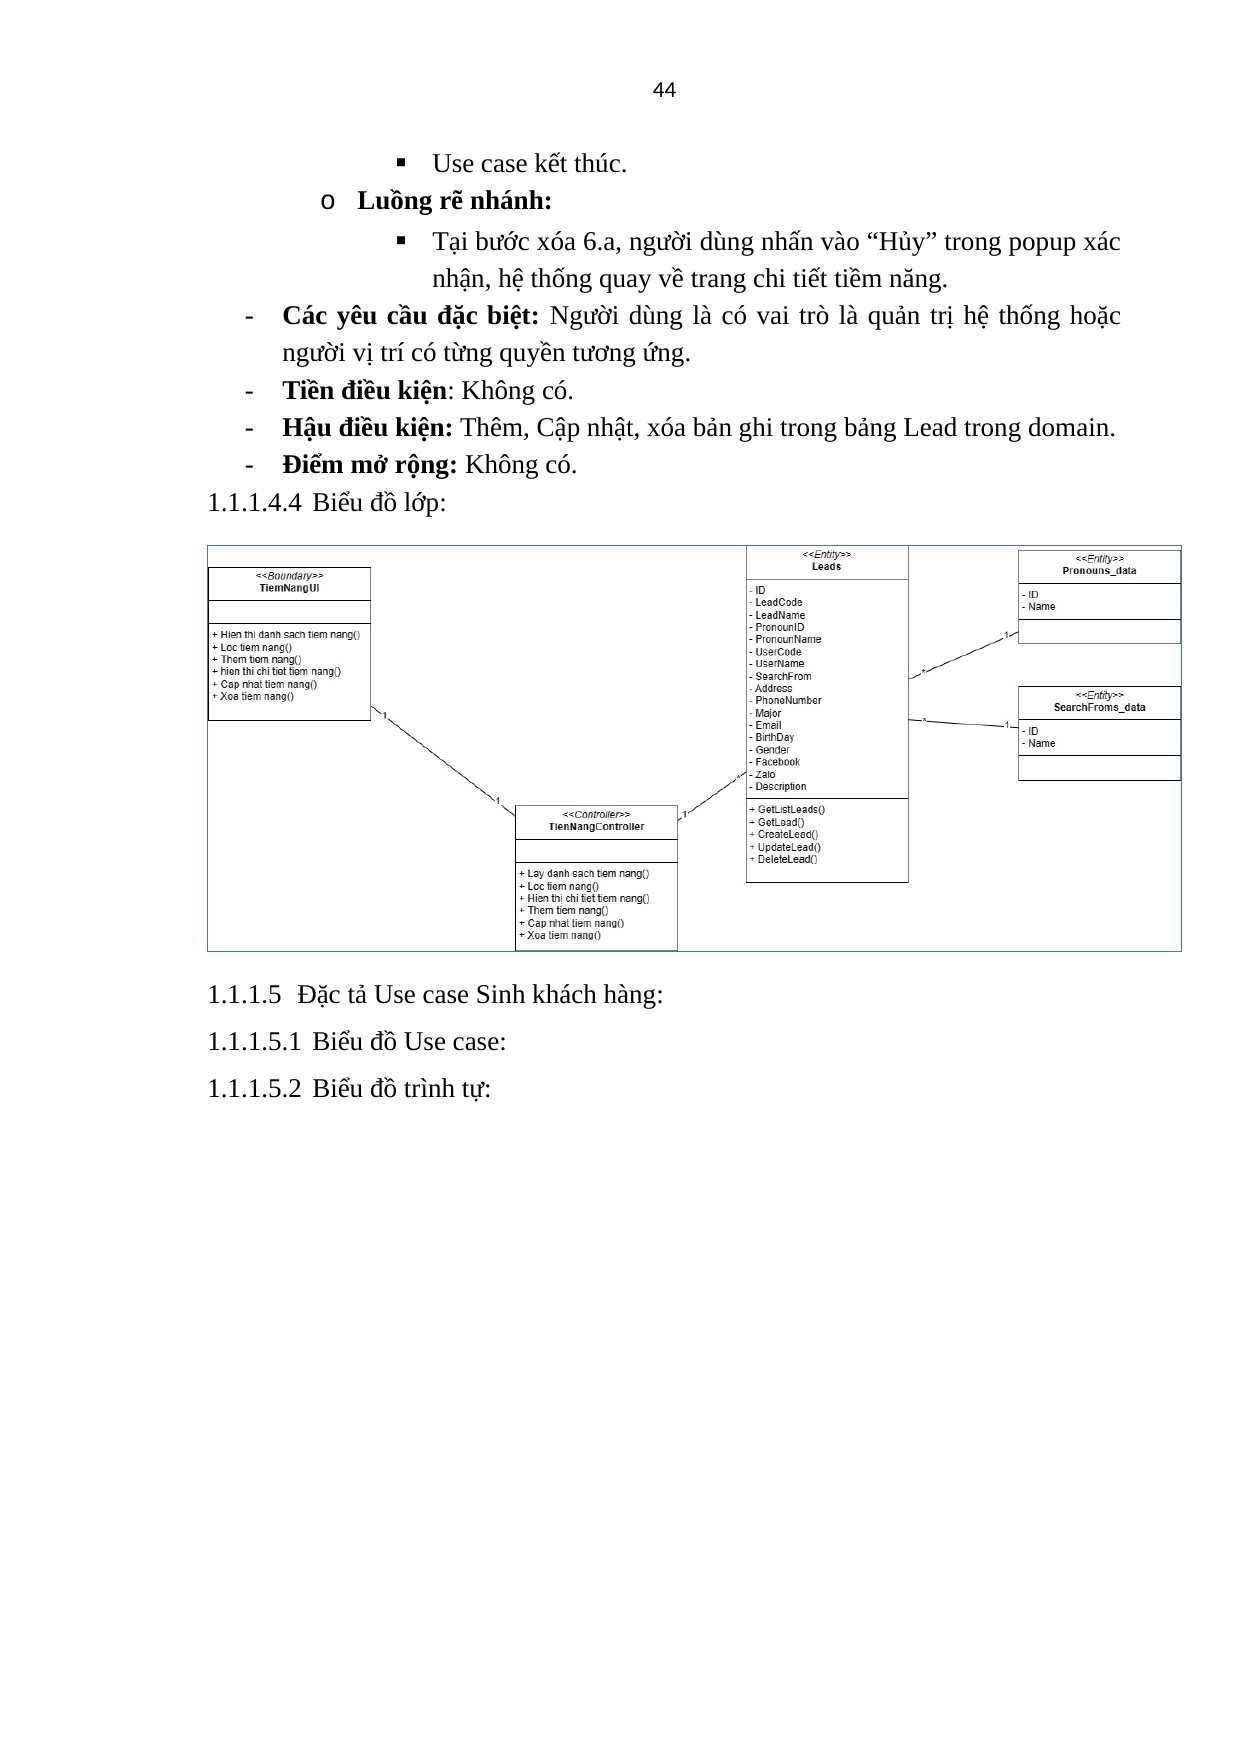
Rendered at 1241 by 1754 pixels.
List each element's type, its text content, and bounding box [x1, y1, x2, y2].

list Use case kết thúc. [394, 147, 1122, 178]
picture [208, 546, 1181, 951]
list Tiền điều kiện: Không có. [244, 374, 1122, 405]
list Luồng rẽ nhánh: [319, 184, 1122, 218]
list Biểu đồ lớp: [207, 486, 1122, 517]
list Các yêu cầu đặc biệt: Người dùng là có vai trò là quản trị hệ thống hoặc người vị trí có từng quyền tương ứng. [244, 299, 1122, 368]
list Hậu điều kiện: Thêm, Cập nhật, xóa bản ghi trong bảng Lead trong domain. [244, 411, 1122, 442]
list Biểu đồ Use case: [207, 1025, 1122, 1056]
list Tại bước xóa 6.a, người dùng nhấn vào “Hủy” trong popup xác nhận, hệ thống quay về trang chi tiết tiềm năng. [394, 224, 1122, 293]
list Điểm mở rộng: Không có. [244, 448, 1122, 479]
list Đặc tả Use case Sinh khách hàng: [207, 978, 1122, 1009]
list Biểu đồ trình tự: [207, 1072, 1122, 1103]
